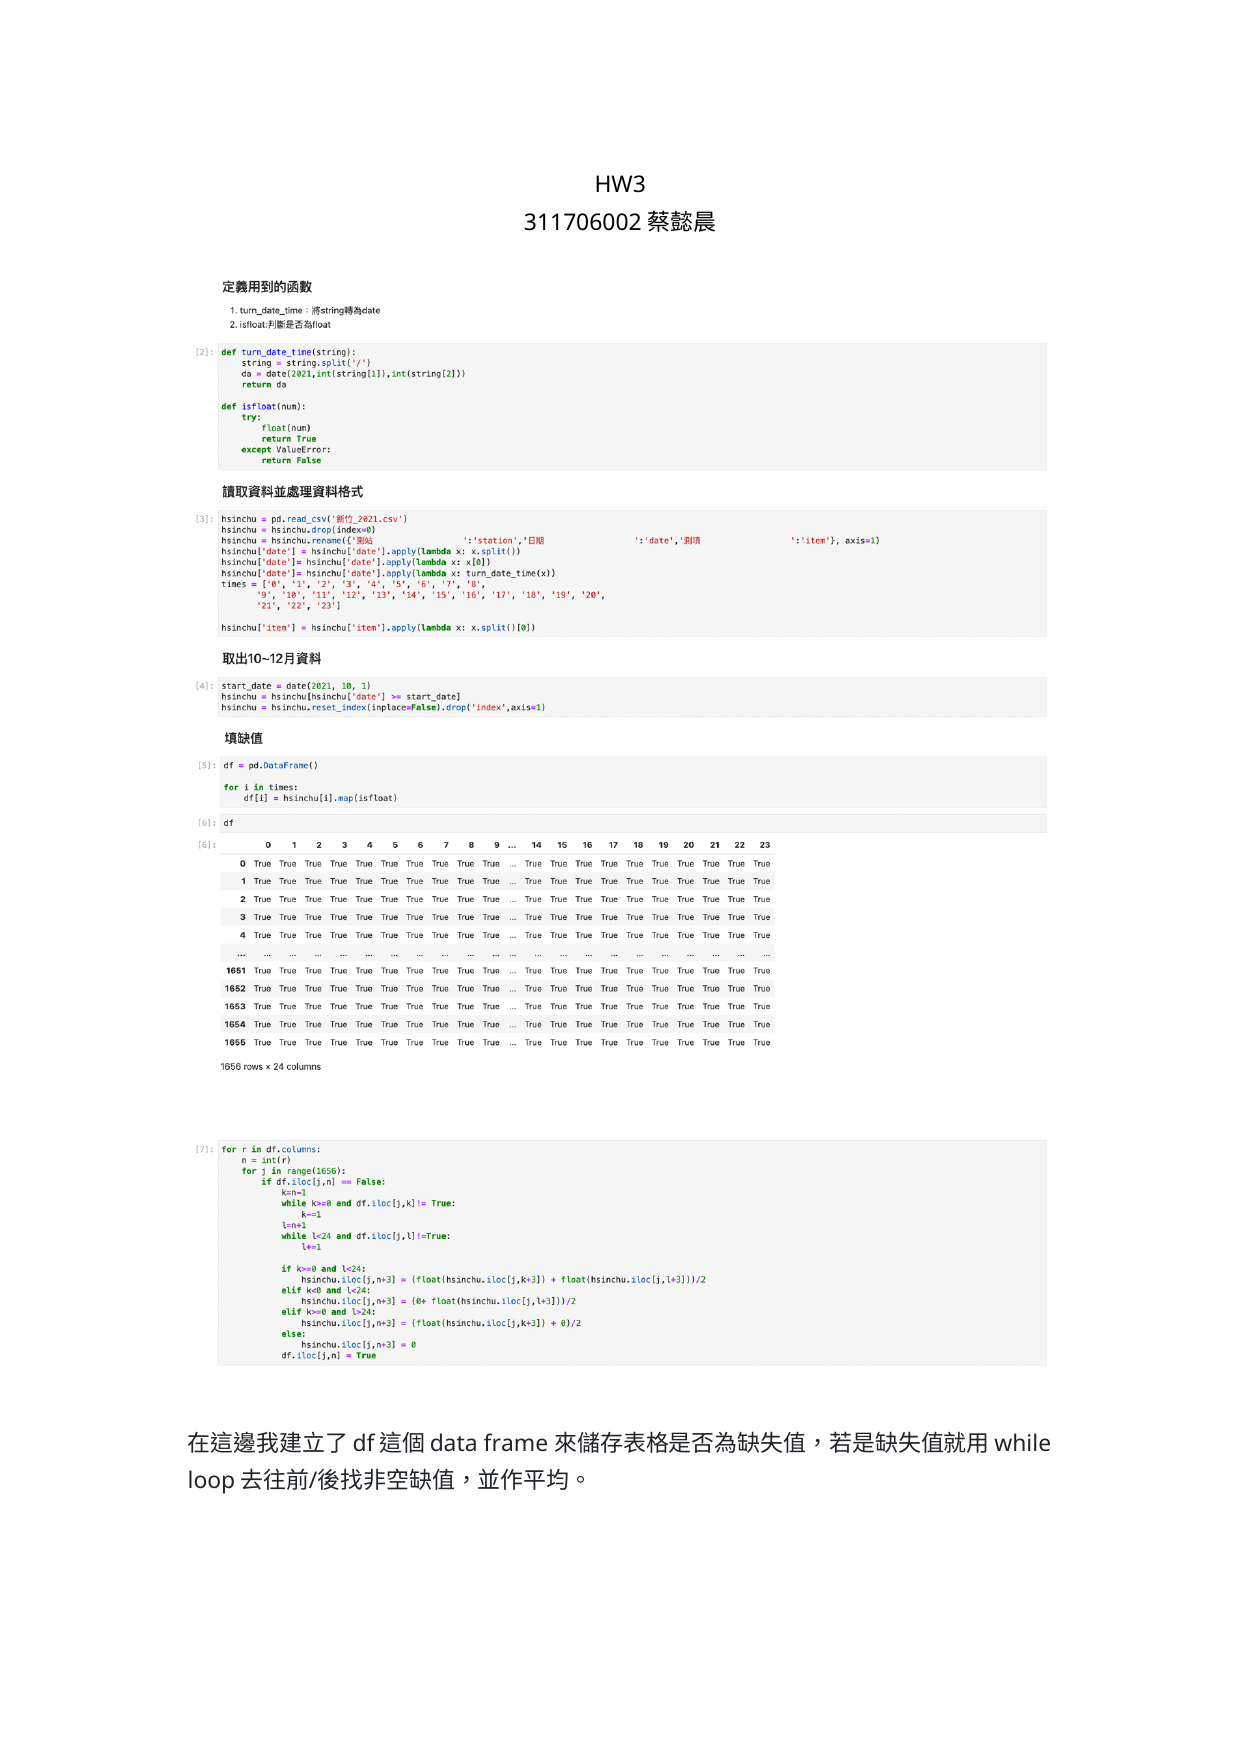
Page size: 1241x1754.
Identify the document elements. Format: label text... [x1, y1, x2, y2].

picture [187, 1131, 1053, 1375]
picture [187, 277, 1053, 725]
picture [187, 727, 1053, 1079]
text 在這邊我建立了df這個data frame 來儲存表格是否為缺失值，若是缺失值就用while loop去往前/後找非空缺值，並作平均。 [187, 1423, 1053, 1498]
text 311706002 蔡懿晨 [187, 202, 1053, 239]
text HW3 [187, 164, 1053, 202]
